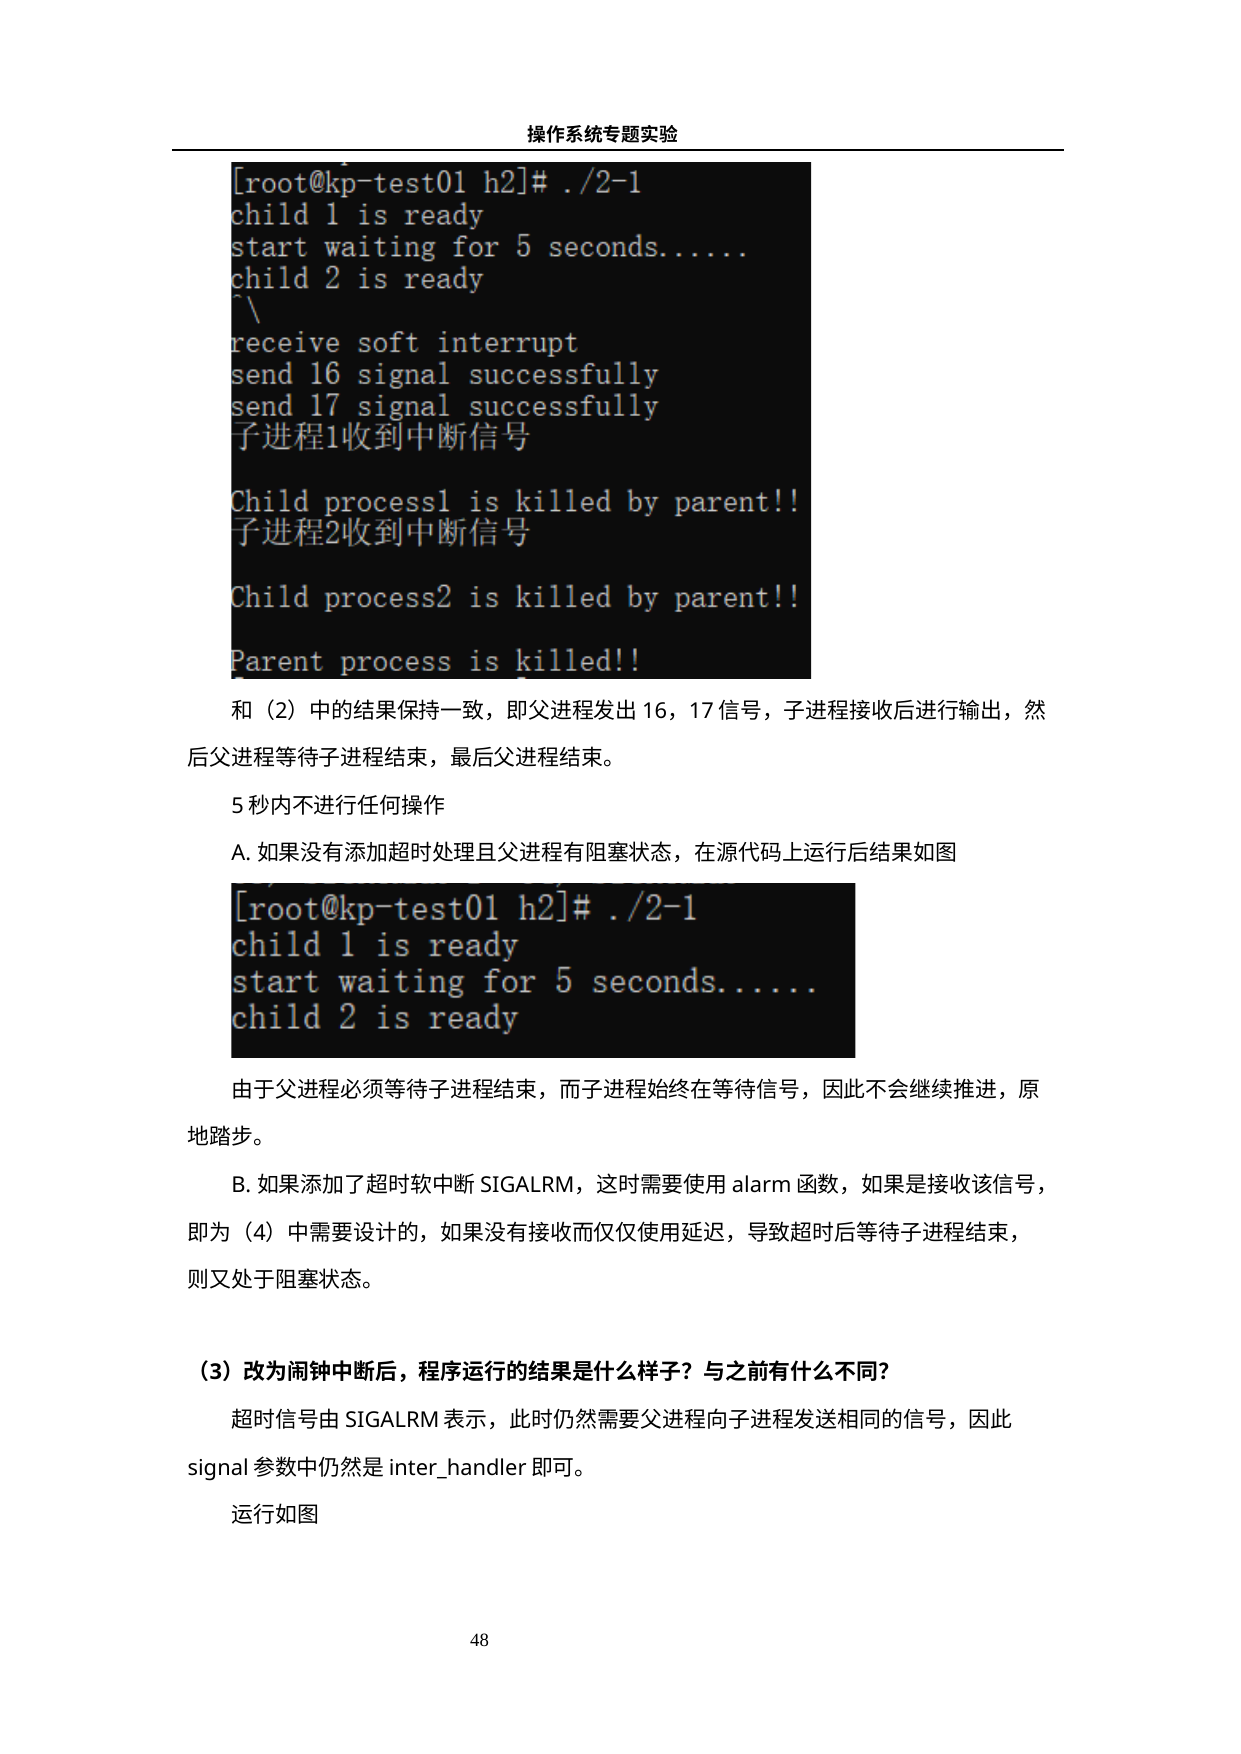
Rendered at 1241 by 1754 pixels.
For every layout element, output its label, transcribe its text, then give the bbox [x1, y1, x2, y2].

list A. 如果没有添加超时处理且父进程有阻塞状态，在源代码上运行后结果如图 [187, 835, 1053, 867]
list 由于父进程必须等待子进程结束，而子进程始终在等待信号，因此不会继续推进，原地踏步。 [187, 1072, 1053, 1151]
list 和（2）中的结果保持一致，即父进程发出16，17信号，子进程接收后进行输出，然后父进程等待子进程结束，最后父进程结束。 [187, 693, 1053, 772]
list 超时信号由SIGALRM表示，此时仍然需要父进程向子进程发送相同的信号，因此signal参数中仍然是inter_handler即可。 [187, 1402, 1053, 1481]
picture [231, 162, 812, 679]
picture [231, 883, 856, 1058]
list 改为闹钟中断后，程序运行的结果是什么样子？与之前有什么不同？ [187, 1354, 1053, 1386]
list B. 如果添加了超时软中断SIGALRM，这时需要使用alarm函数，如果是接收该信号，即为（4）中需要设计的，如果没有接收而仅仅使用延迟，导致超时后等待子进程结束，则又处于阻塞状态。 [187, 1167, 1053, 1294]
list 5秒内不进行任何操作 [187, 788, 1053, 819]
list 运行如图 [187, 1497, 1053, 1529]
